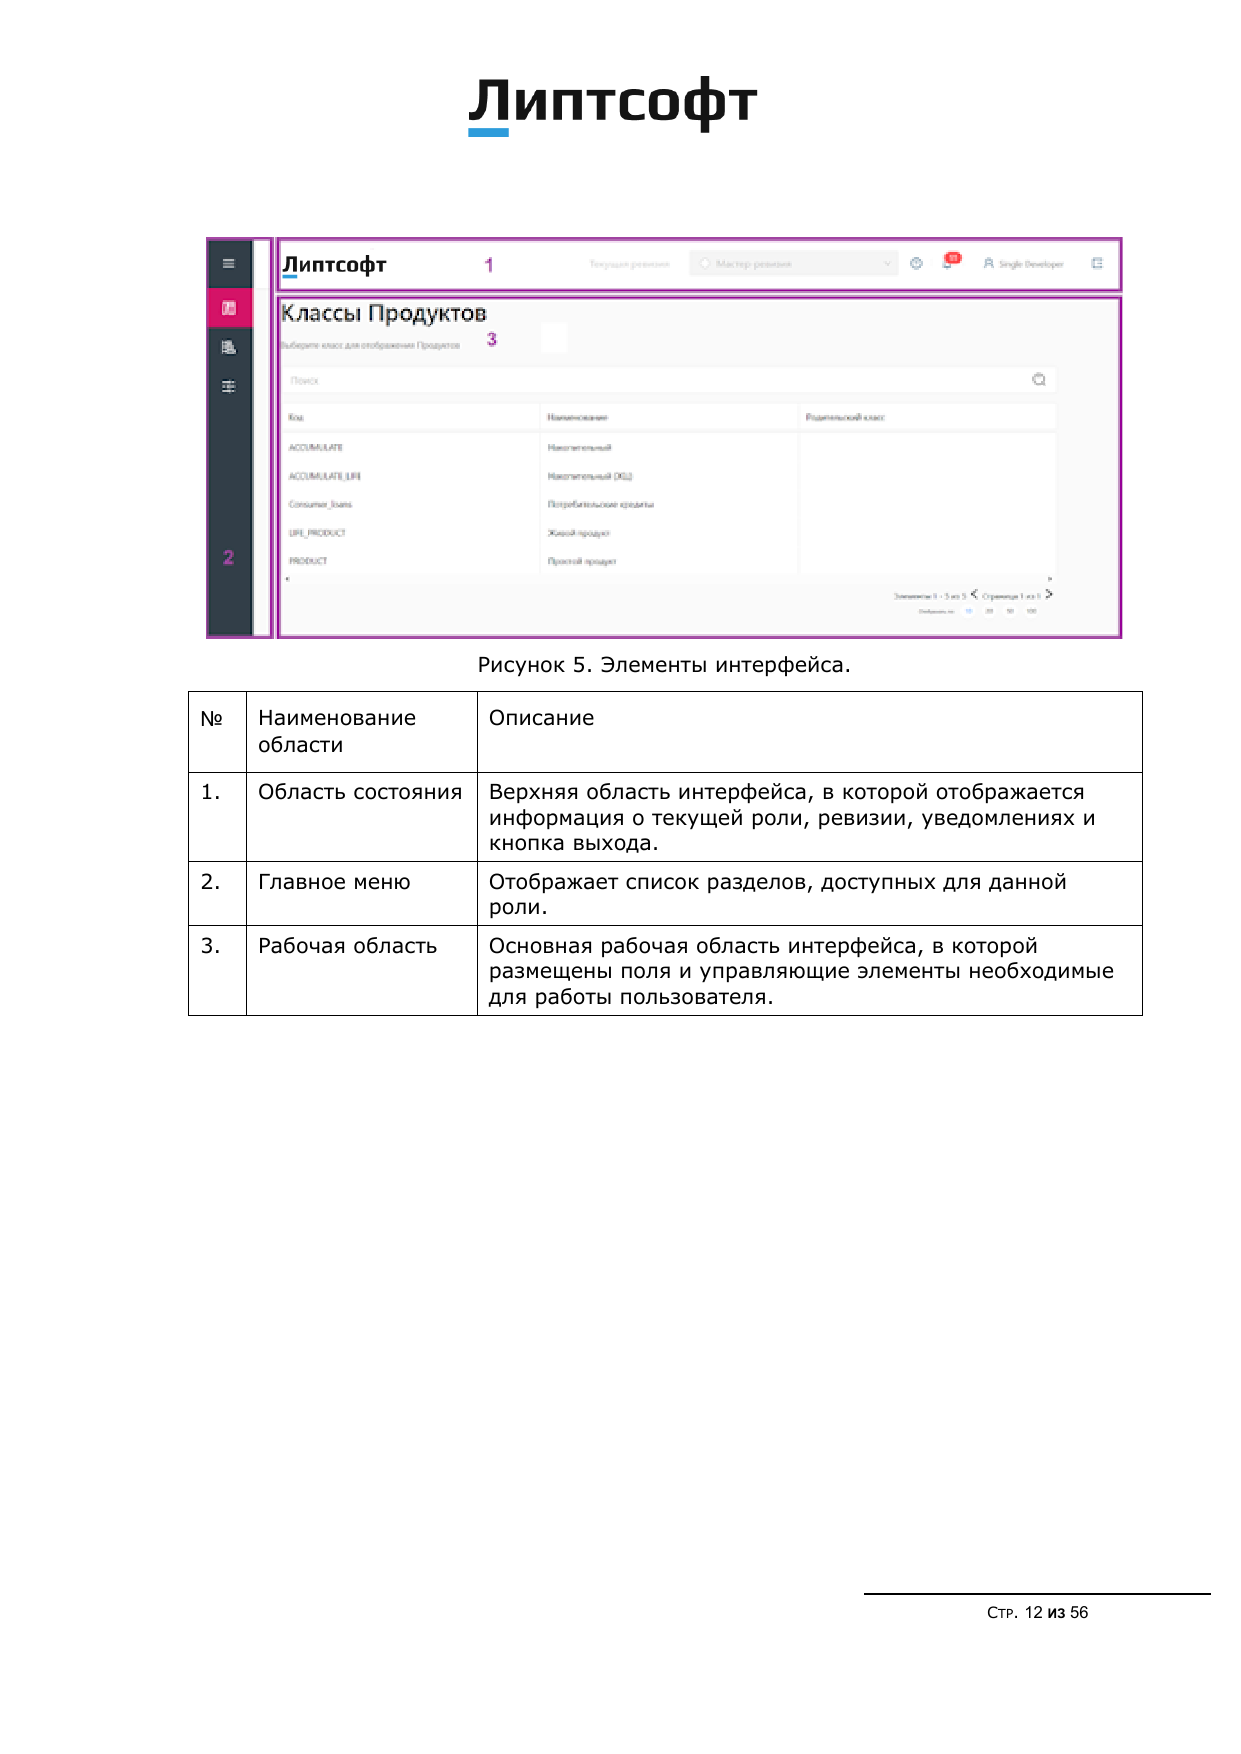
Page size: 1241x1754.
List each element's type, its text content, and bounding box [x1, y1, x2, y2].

table_header Описание [478, 692, 1142, 772]
text Рисунок 5. Элементы интерфейса. [177, 651, 1152, 677]
table_cell 2. [189, 862, 246, 925]
table_cell 3. [189, 926, 246, 1015]
table_header Наименование области [247, 692, 477, 772]
table_cell Верхняя область интерфейса, в которой отображается информация о текущей роли, ревизии, уведомлениях и кнопка выхода. [478, 773, 1142, 861]
table_cell Рабочая область [247, 926, 477, 1015]
table_cell 1. [189, 773, 246, 861]
table_cell Главное меню [247, 862, 477, 925]
picture [206, 237, 1123, 639]
table_cell Область состояния [247, 773, 477, 861]
table_cell Отображает список разделов, доступных для данной роли. [478, 862, 1142, 925]
picture [468, 54, 758, 155]
table_cell Основная рабочая область интерфейса, в которой размещены поля и управляющие элементы необходимые для работы пользователя. [478, 926, 1142, 1015]
table_header [189, 692, 246, 772]
